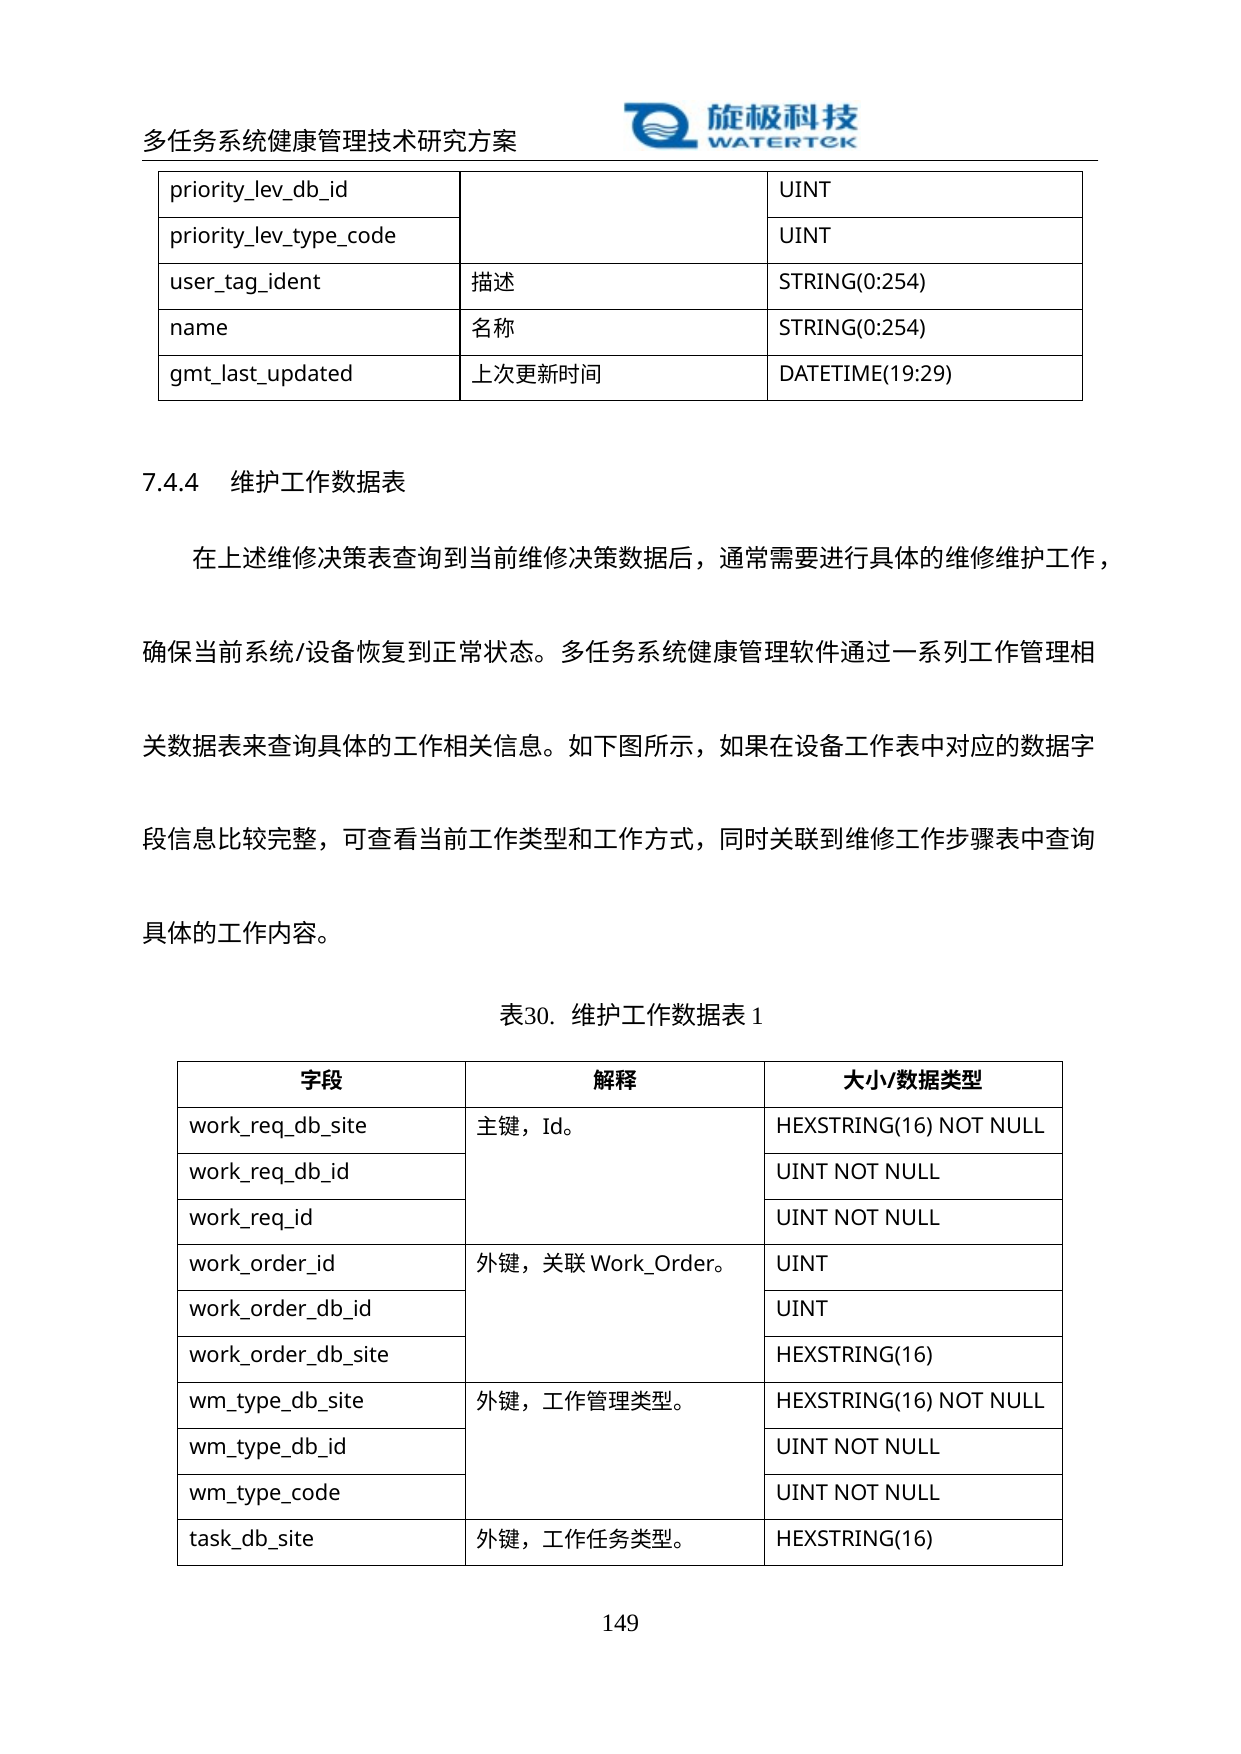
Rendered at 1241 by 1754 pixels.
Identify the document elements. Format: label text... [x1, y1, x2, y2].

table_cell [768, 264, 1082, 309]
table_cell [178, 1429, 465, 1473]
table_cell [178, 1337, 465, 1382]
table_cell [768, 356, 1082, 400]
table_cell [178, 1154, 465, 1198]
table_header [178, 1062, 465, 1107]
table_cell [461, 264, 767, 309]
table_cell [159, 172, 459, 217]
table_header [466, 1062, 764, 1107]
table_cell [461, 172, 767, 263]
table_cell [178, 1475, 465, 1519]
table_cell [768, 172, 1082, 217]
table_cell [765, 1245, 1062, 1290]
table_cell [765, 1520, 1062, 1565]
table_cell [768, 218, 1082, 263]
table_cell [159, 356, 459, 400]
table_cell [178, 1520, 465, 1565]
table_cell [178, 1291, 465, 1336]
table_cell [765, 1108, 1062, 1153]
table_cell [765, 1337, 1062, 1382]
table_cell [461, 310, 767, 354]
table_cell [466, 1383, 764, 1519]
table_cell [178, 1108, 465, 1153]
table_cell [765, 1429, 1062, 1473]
list 维护工作数据表1 [192, 979, 1098, 1047]
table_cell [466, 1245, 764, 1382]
text 维护工作数据表 [142, 446, 1098, 514]
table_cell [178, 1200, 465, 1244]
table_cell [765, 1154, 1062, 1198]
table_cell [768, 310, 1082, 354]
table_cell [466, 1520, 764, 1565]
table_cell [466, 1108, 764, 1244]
text 在上述维修决策表查询到当前维修决策数据后，通常需要进行具体的维修维护工作，确保当前系统/设备恢复到正常状态。多任务系统健康管理软件通过一系列工作管理相关数据表来查询具体的工作相关信息。如下图所示，如果在设备工作表中对应的数据字段信息比较完整，可查看当前工作类型和工作方式，同时关联到维修工作步骤表中查询具体的工作内容。 [142, 523, 1098, 966]
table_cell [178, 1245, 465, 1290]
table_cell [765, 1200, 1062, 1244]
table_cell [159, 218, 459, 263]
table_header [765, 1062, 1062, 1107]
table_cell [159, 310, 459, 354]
picture [623, 100, 861, 151]
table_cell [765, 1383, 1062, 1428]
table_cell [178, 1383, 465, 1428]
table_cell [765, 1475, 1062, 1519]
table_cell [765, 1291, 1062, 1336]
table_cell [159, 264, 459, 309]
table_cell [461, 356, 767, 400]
